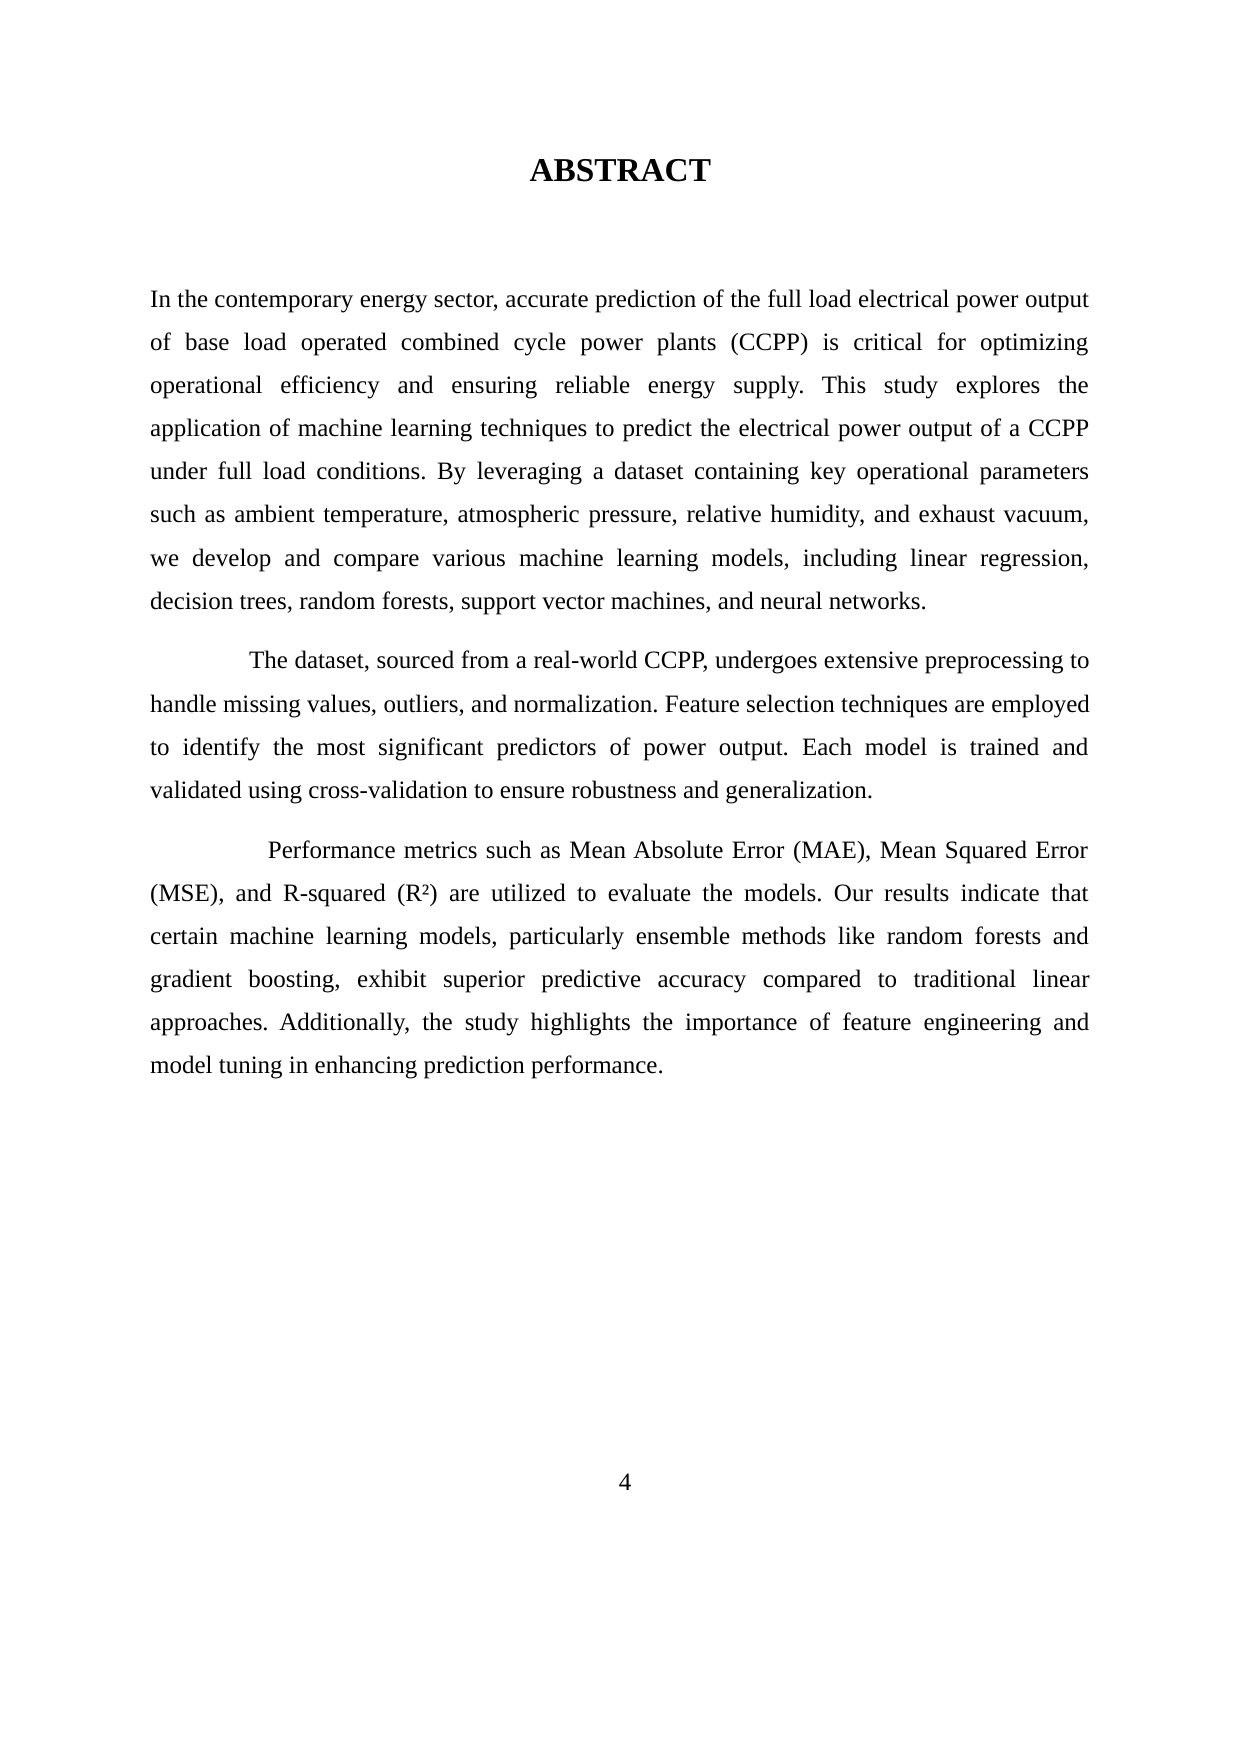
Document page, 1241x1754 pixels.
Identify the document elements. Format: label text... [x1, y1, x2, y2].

text The dataset, sourced from a real-world CCPP, undergoes extensive preprocessing to handle missing values, outliers, and normalization. Feature selection techniques are employed to identify the most significant predictors of power output. Each model is trained and validated using cross-validation to ensure robustness and generalization. [150, 646, 1090, 804]
text 4 [150, 1467, 1090, 1495]
text ABSTRACT [150, 150, 1090, 188]
text In the contemporary energy sector, accurate prediction of the full load electrical power output of base load operated combined cycle power plants (CCPP) is critical for optimizing operational efficiency and ensuring reliable energy supply. This study explores the application of machine learning techniques to predict the electrical power output of a CCPP under full load conditions. By leveraging a dataset containing key operational parameters such as ambient temperature, atmospheric pressure, relative humidity, and exhaust vacuum, we develop and compare various machine learning models, including linear regression, decision trees, random forests, support vector machines, and neural networks. [150, 284, 1090, 614]
text Performance metrics such as Mean Absolute Error (MAE), Mean Squared Error (MSE), and R-squared (R²) are utilized to evaluate the models. Our results indicate that certain machine learning models, particularly ensemble methods like random forests and gradient boosting, exhibit superior predictive accuracy compared to traditional linear approaches. Additionally, the study highlights the importance of feature engineering and model tuning in enhancing prediction performance. [150, 835, 1090, 1079]
